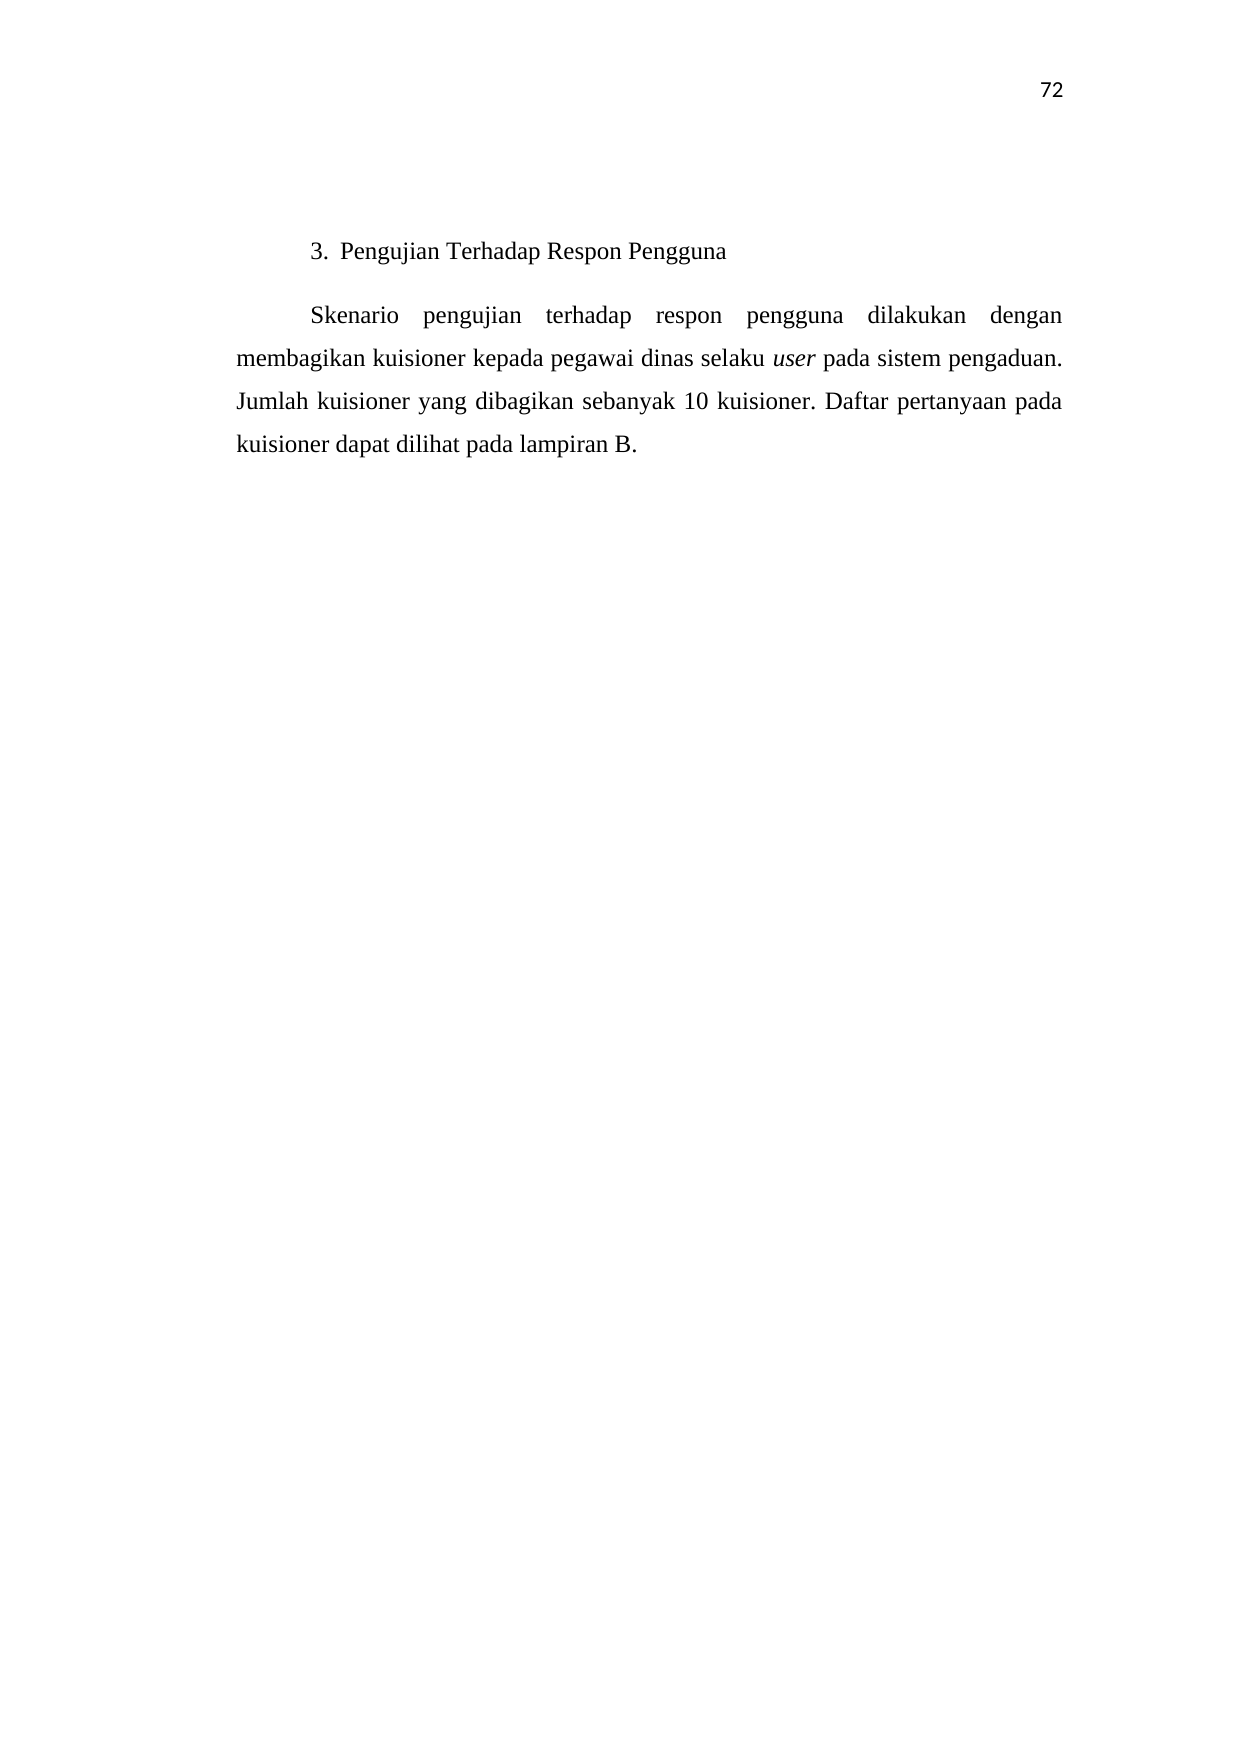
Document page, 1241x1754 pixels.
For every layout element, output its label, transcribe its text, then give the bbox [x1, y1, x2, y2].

text Skenario pengujian terhadap respon pengguna dilakukan dengan membagikan kuisioner kepada pegawai dinas selaku user pada sistem pengaduan. Jumlah kuisioner yang dibagikan sebanyak 10 kuisioner. Daftar pertanyaan pada kuisioner dapat dilihat pada lampiran B. [236, 300, 1063, 458]
list Pengujian Terhadap Respon Pengguna [310, 236, 1063, 265]
